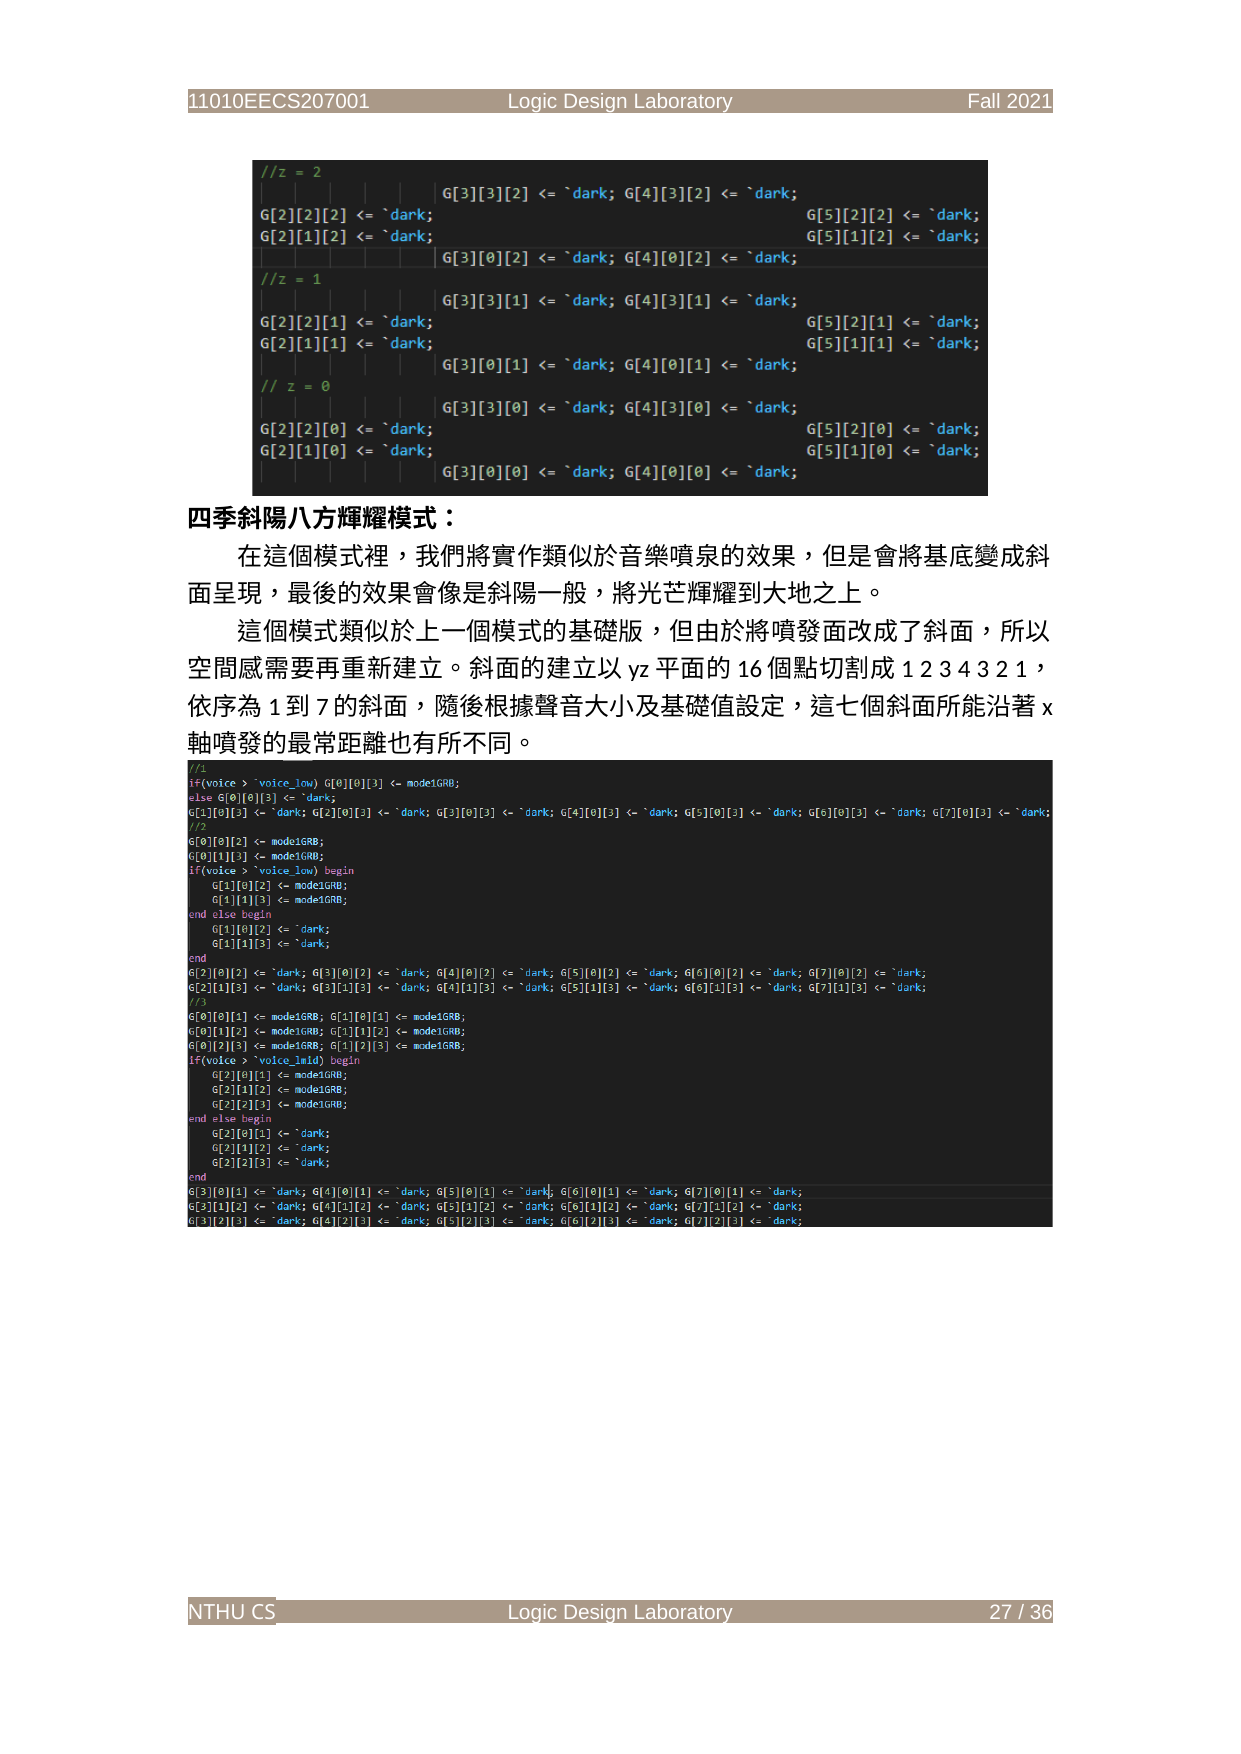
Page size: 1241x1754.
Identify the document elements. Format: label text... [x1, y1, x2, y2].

text 四季斜陽八方輝耀模式： [187, 498, 1053, 536]
picture [187, 760, 1053, 1227]
text 這個模式類似於上一個模式的基礎版，但由於將噴發面改成了斜面，所以空間感需要再重新建立。斜面的建立以yz平面的16個點切割成1 2 3 4 3 2 1，依序為1到7的斜面，隨後根據聲音大小及基礎值設定，這七個斜面所能沿著x軸噴發的最常距離也有所不同。 [187, 611, 1053, 760]
picture [252, 160, 988, 496]
text 在這個模式裡，我們將實作類似於音樂噴泉的效果，但是會將基底變成斜面呈現，最後的效果會像是斜陽一般，將光芒輝耀到大地之上。 [187, 536, 1053, 611]
